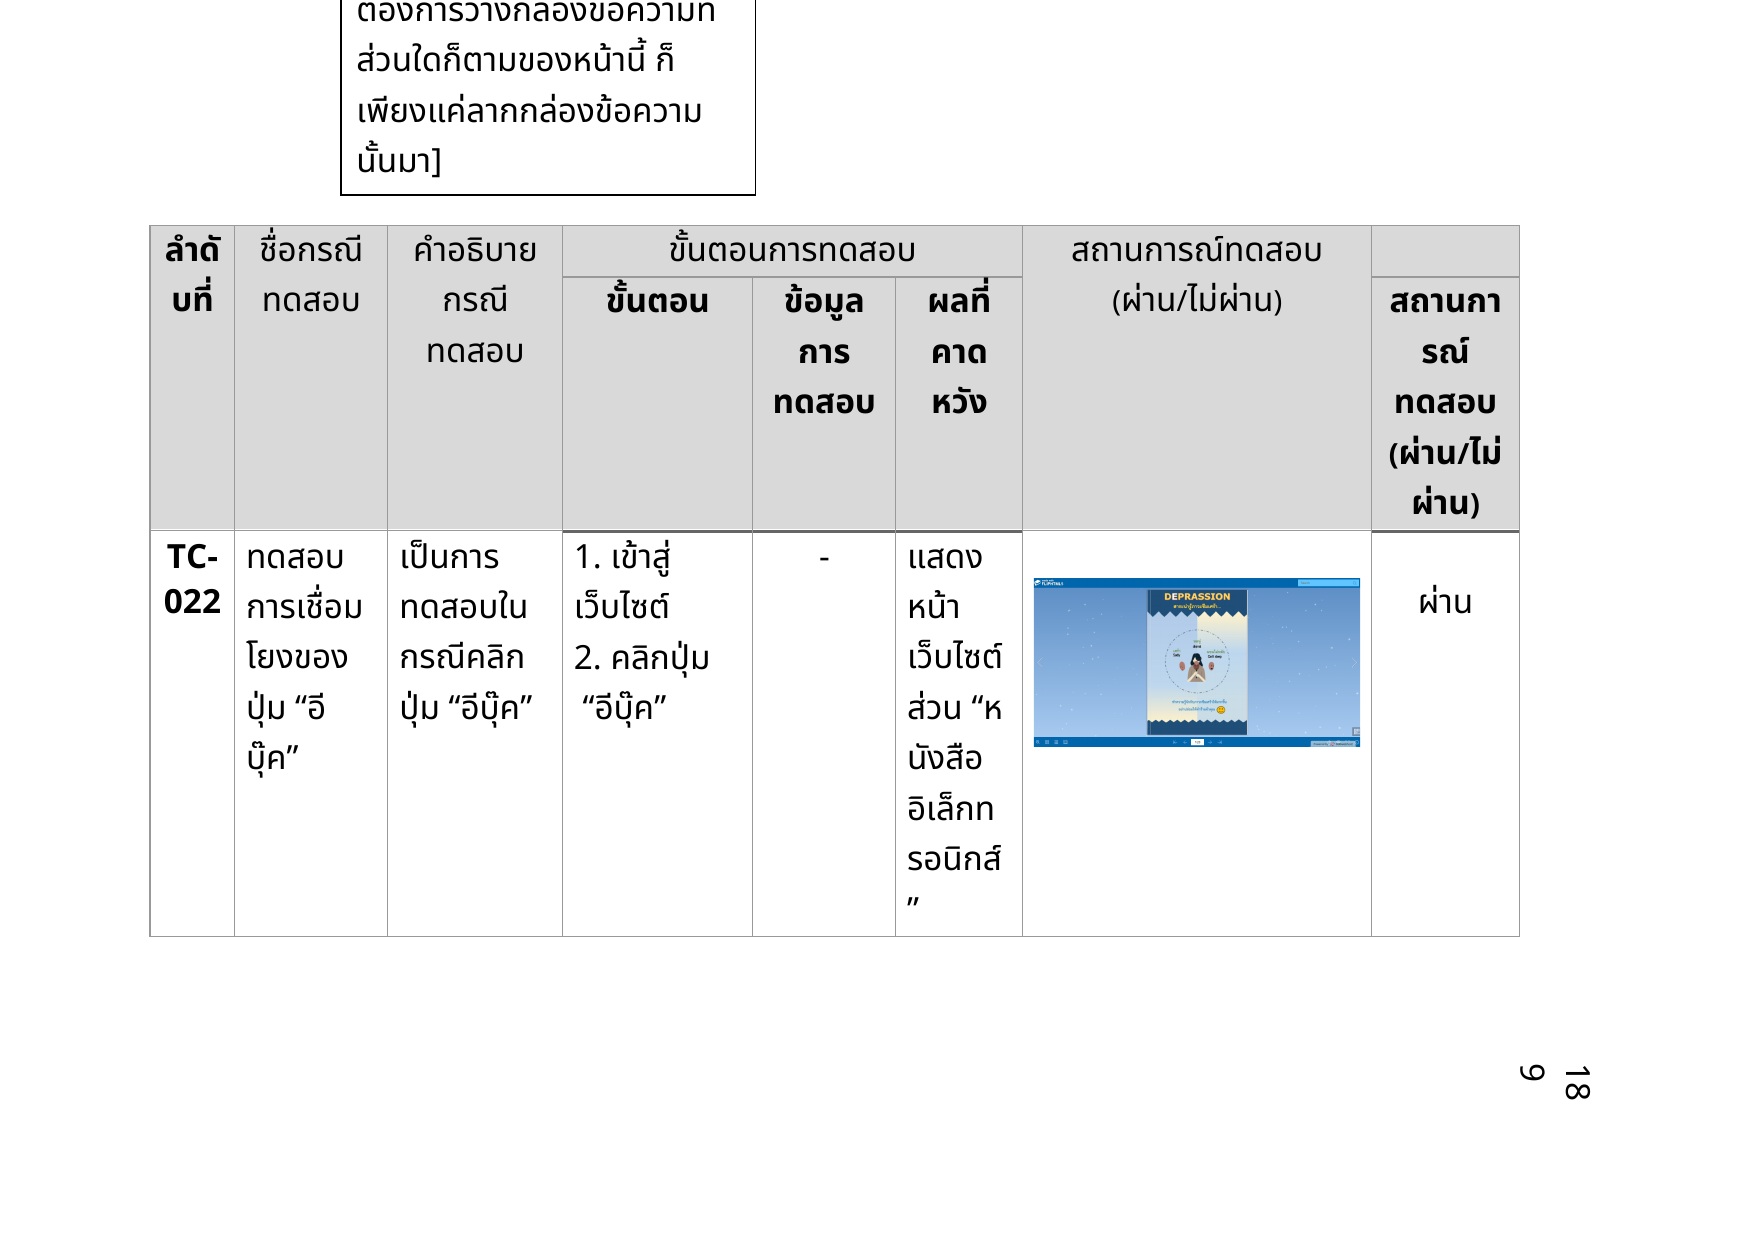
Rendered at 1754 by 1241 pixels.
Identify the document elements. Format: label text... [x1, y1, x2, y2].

table_cell ทดสอบการเชื่อมโยงของปุ่ม “อีบุ๊ค” [235, 531, 387, 936]
table_header สถานการณ์ทดสอบ (ผ่าน/ไม่ผ่าน) [1023, 226, 1371, 529]
table_cell ผ่าน [1372, 533, 1519, 936]
table_header ลำดับที่ [151, 226, 234, 529]
table_cell 1. เข้าสู่เว็บไซต์ 2. คลิกปุ่ม “อีบุ๊ค” [563, 533, 752, 936]
table_header [1372, 226, 1519, 276]
table_cell ข้อมูลการทดสอบ [753, 278, 895, 529]
table_header ชื่อกรณีทดสอบ [235, 226, 387, 529]
table_cell [1023, 531, 1371, 936]
table_header ขั้นตอนการทดสอบ [563, 226, 1022, 276]
table_cell ขั้นตอน [563, 278, 752, 529]
table_cell แสดงหน้าเว็บไซต์ส่วน “หนังสืออิเล็กทรอนิกส์” [896, 533, 1022, 936]
table_cell ผลที่คาดหวัง [896, 278, 1022, 529]
picture [1033, 578, 1361, 747]
table_cell - [753, 533, 895, 936]
table_cell เป็นการทดสอบในกรณีคลิกปุ่ม “อีบุ๊ค” [388, 531, 562, 936]
table_cell TC-022 [151, 531, 234, 936]
table_header คำอธิบายกรณีทดสอบ [388, 226, 562, 529]
table_cell สถานการณ์ทดสอบ (ผ่าน/ไม่ผ่าน) [1372, 278, 1519, 529]
